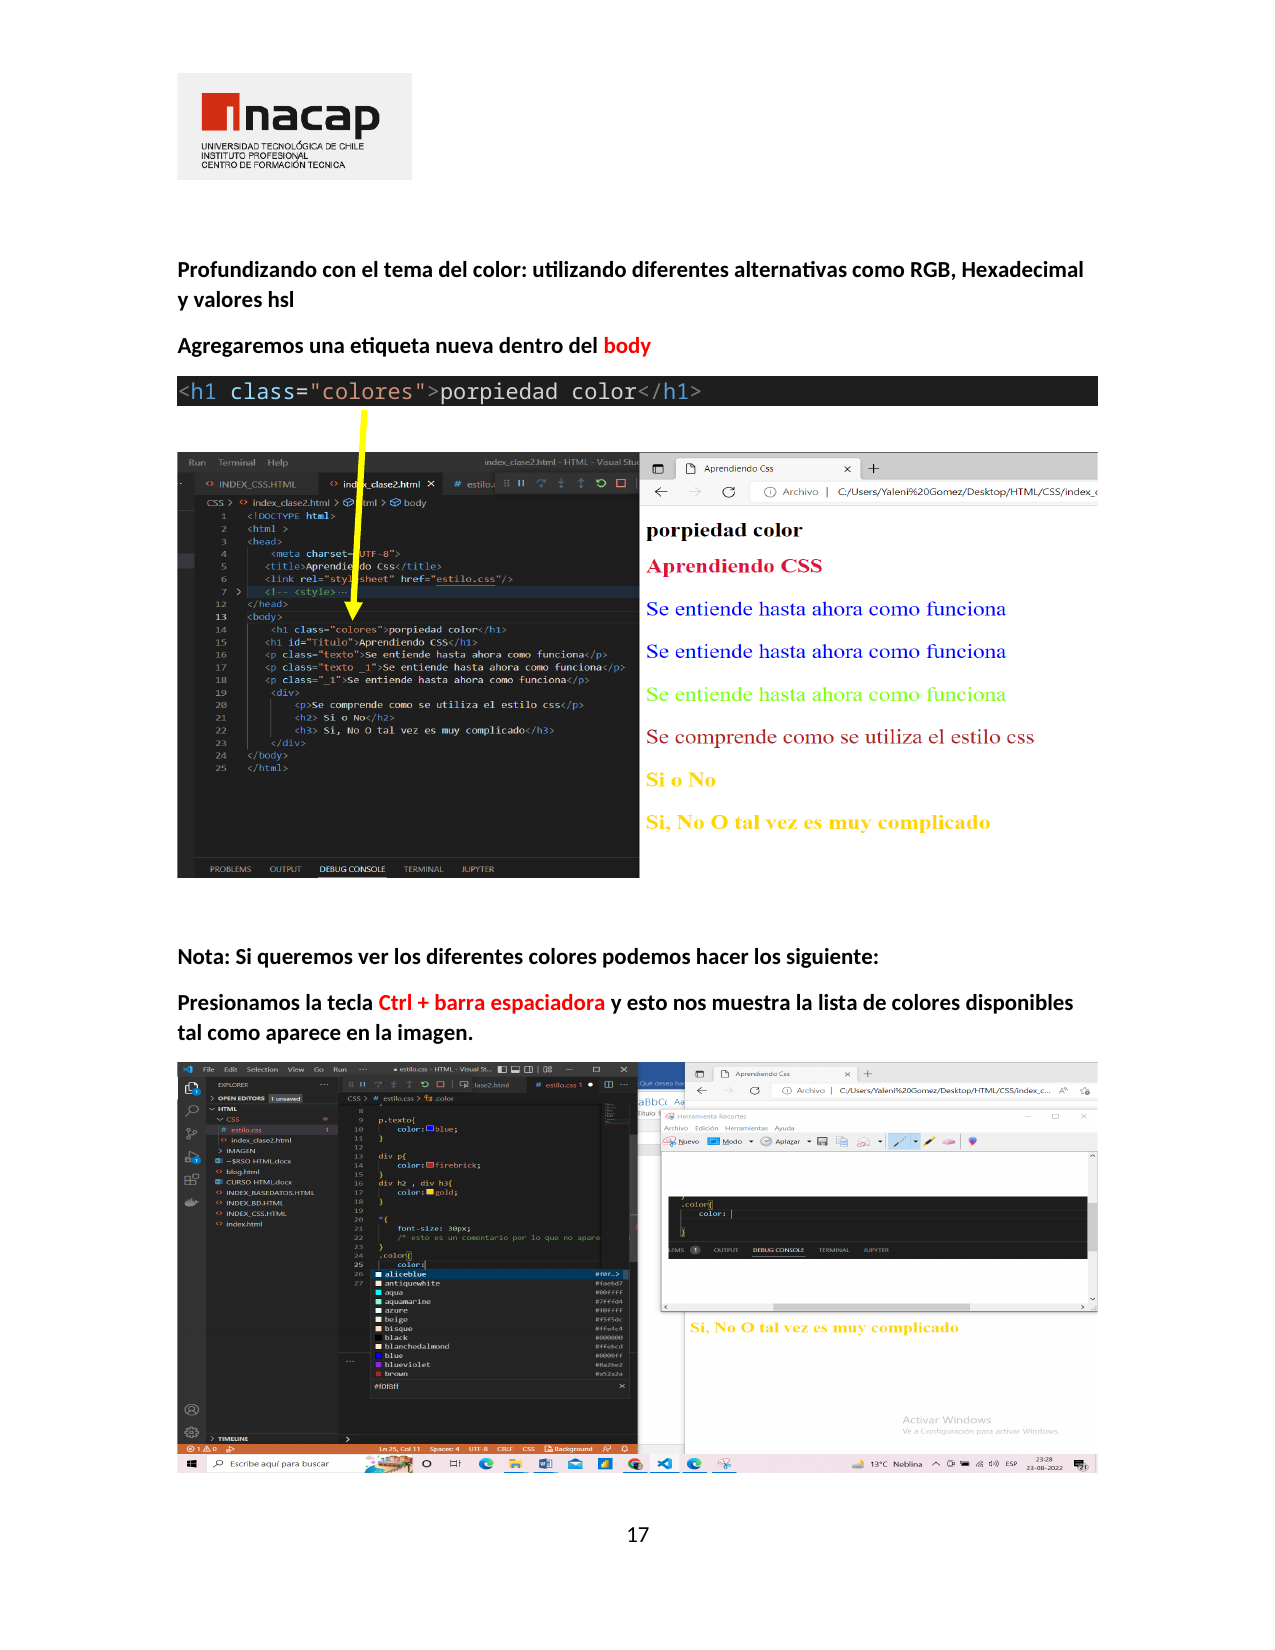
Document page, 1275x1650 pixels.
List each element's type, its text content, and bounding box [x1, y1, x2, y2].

text <h1 class="colores">porpiedad color</h1> [177, 376, 1098, 406]
picture [177, 1062, 1098, 1473]
text Agregaremos una etiqueta nueva dentro del body [177, 330, 1098, 359]
text Presionamos la tecla Ctrl + barra espaciadora y esto nos muestra la lista de colores disponibles tal como aparece en la imagen. [177, 987, 1098, 1046]
text Nota: Si queremos ver los diferentes colores podemos hacer los siguiente: [177, 940, 1098, 970]
text Profundizando con el tema del color: utilizando diferentes alternativas como RGB, Hexadecimal y valores hsl [177, 254, 1098, 313]
picture [177, 73, 413, 180]
picture [177, 452, 1098, 878]
